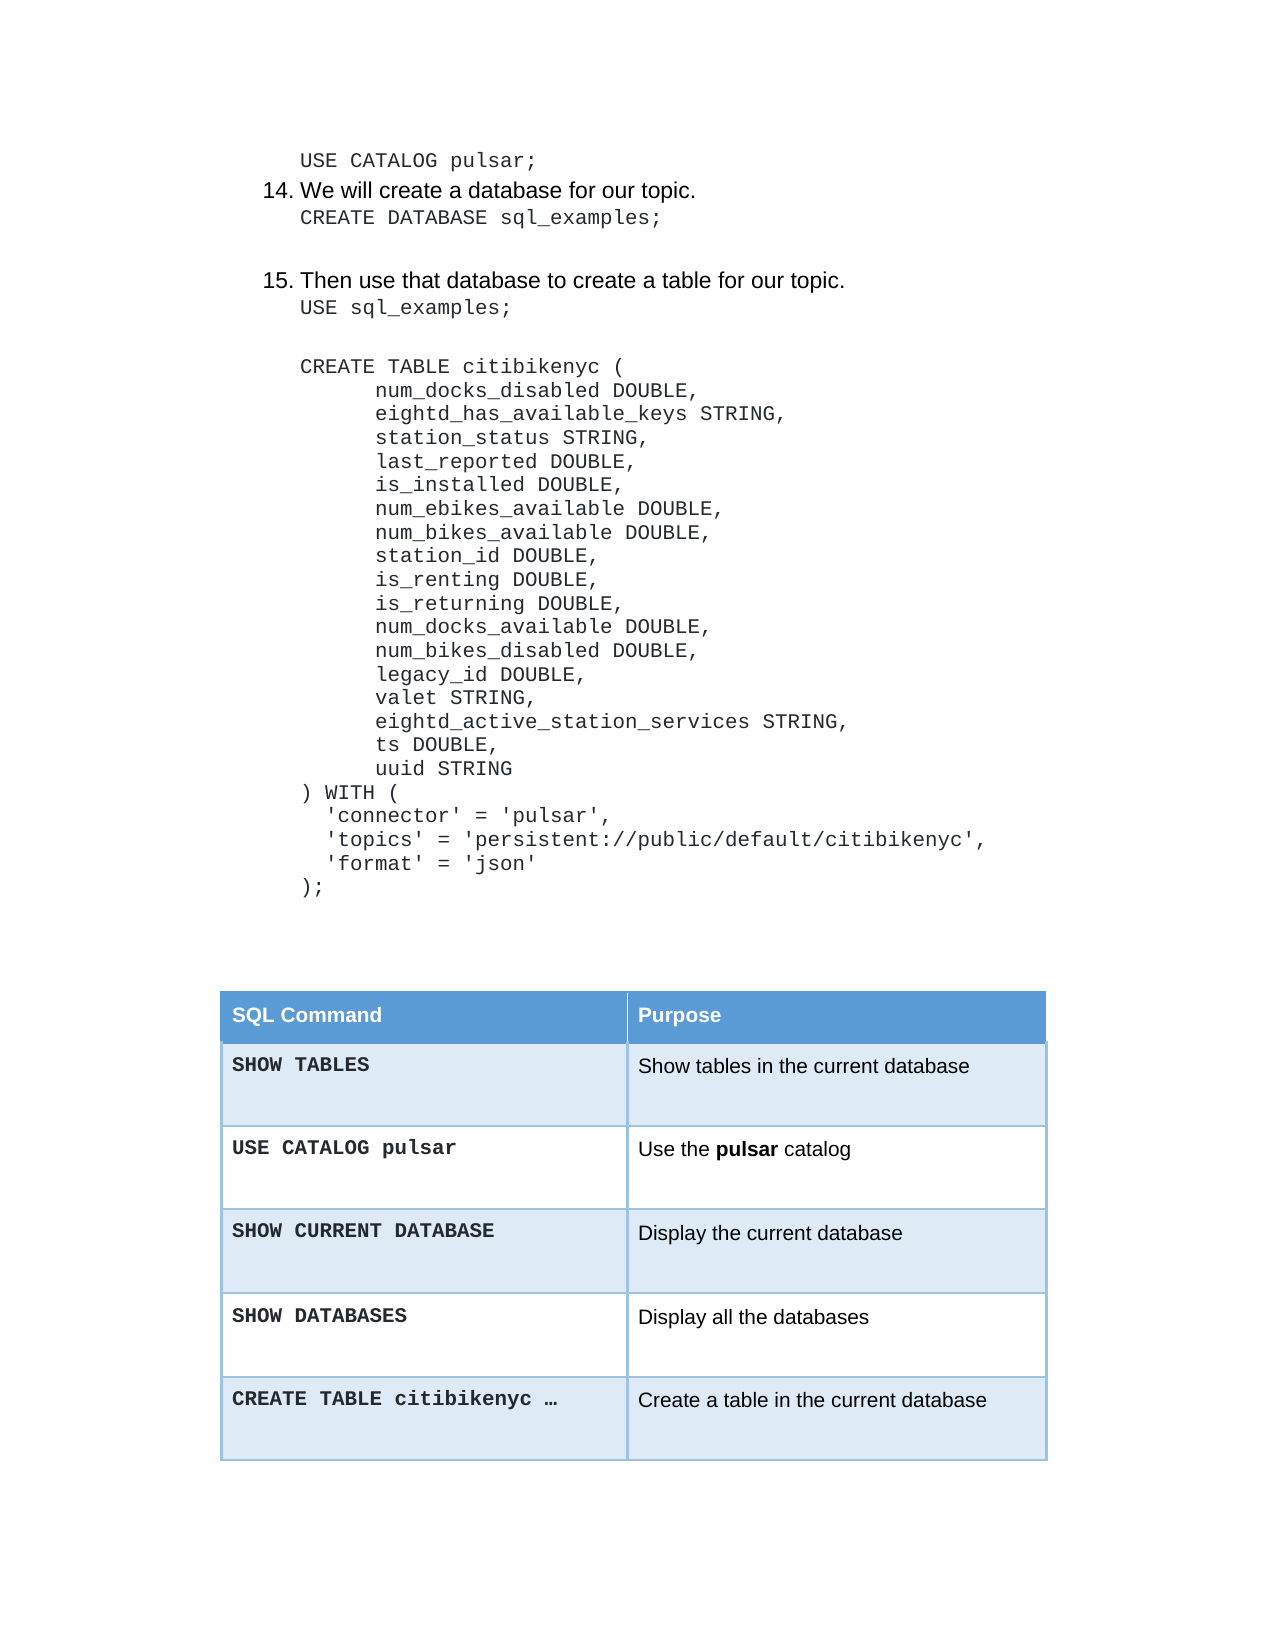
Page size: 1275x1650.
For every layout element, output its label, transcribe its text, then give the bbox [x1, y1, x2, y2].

text valet STRING, [300, 687, 1125, 711]
text 'topics' = 'persistent://public/default/citibikenyc', [300, 829, 1125, 853]
text 'format' = 'json' [300, 853, 1125, 876]
text num_ebikes_available DOUBLE, [300, 498, 1125, 522]
text station_id DOUBLE, [300, 545, 1125, 569]
table_cell CREATE TABLE citibikenyc … [223, 1378, 626, 1459]
table_cell USE CATALOG pulsar [223, 1127, 626, 1208]
text legacy_id DOUBLE, [300, 663, 1125, 687]
text is_installed DOUBLE, [300, 474, 1125, 498]
text is_returning DOUBLE, [300, 593, 1125, 616]
text is_renting DOUBLE, [300, 569, 1125, 593]
list We will create a database for our topic. [262, 177, 1125, 203]
text USE CATALOG pulsar; [300, 150, 1125, 174]
table_cell Display the current database [629, 1210, 1045, 1292]
table_cell SHOW CURRENT DATABASE [223, 1210, 626, 1292]
table_cell Display all the databases [629, 1294, 1045, 1376]
text num_docks_available DOUBLE, [300, 616, 1125, 640]
table_cell Create a table in the current database [629, 1378, 1045, 1459]
text last_reported DOUBLE, [300, 451, 1125, 474]
text eightd_has_available_keys STRING, [300, 403, 1125, 427]
text CREATE TABLE citibikenyc ( [300, 356, 1125, 380]
text ) WITH ( [300, 782, 1125, 805]
list Then use that database to create a table for our topic. [262, 267, 1125, 293]
table_header SQL Command [223, 993, 627, 1041]
text ts DOUBLE, [300, 734, 1125, 758]
text num_bikes_disabled DOUBLE, [300, 640, 1125, 663]
table_cell SHOW TABLES [223, 1044, 626, 1125]
text USE sql_examples; [300, 297, 1125, 321]
table_cell Show tables in the current database [629, 1044, 1045, 1125]
table_cell SHOW DATABASES [223, 1294, 626, 1376]
text 'connector' = 'pulsar', [300, 805, 1125, 829]
text CREATE DATABASE sql_examples; [300, 207, 1125, 231]
text station_status STRING, [300, 427, 1125, 451]
text ); [300, 876, 1125, 900]
text eightd_active_station_services STRING, [300, 711, 1125, 734]
text uuid STRING [300, 758, 1125, 782]
table_cell Use the pulsar catalog [629, 1127, 1045, 1208]
table_header Purpose [628, 993, 1046, 1041]
text num_bikes_available DOUBLE, [300, 522, 1125, 545]
text num_docks_disabled DOUBLE, [300, 380, 1125, 403]
